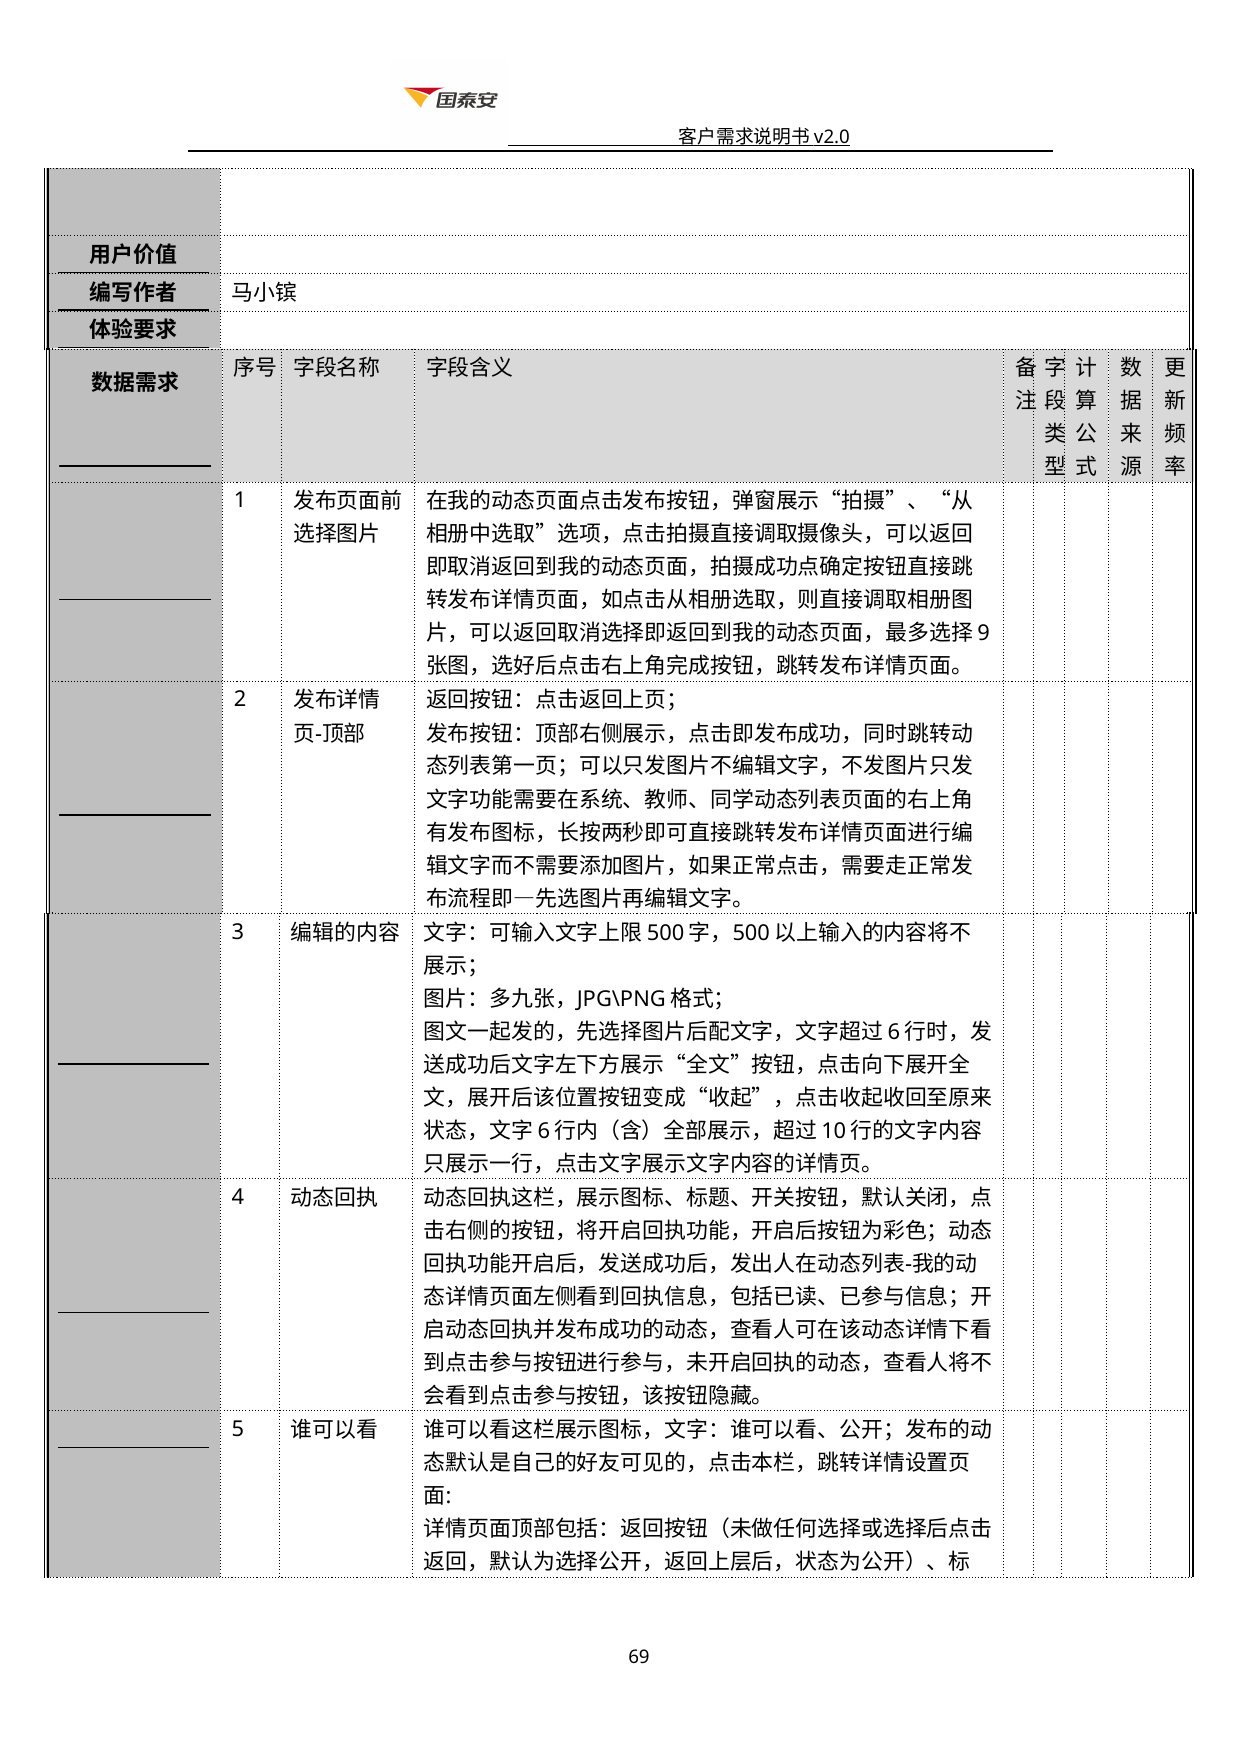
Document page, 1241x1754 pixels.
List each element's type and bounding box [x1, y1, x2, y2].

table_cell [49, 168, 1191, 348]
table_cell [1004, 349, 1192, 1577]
picture [390, 59, 508, 143]
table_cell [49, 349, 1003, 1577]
